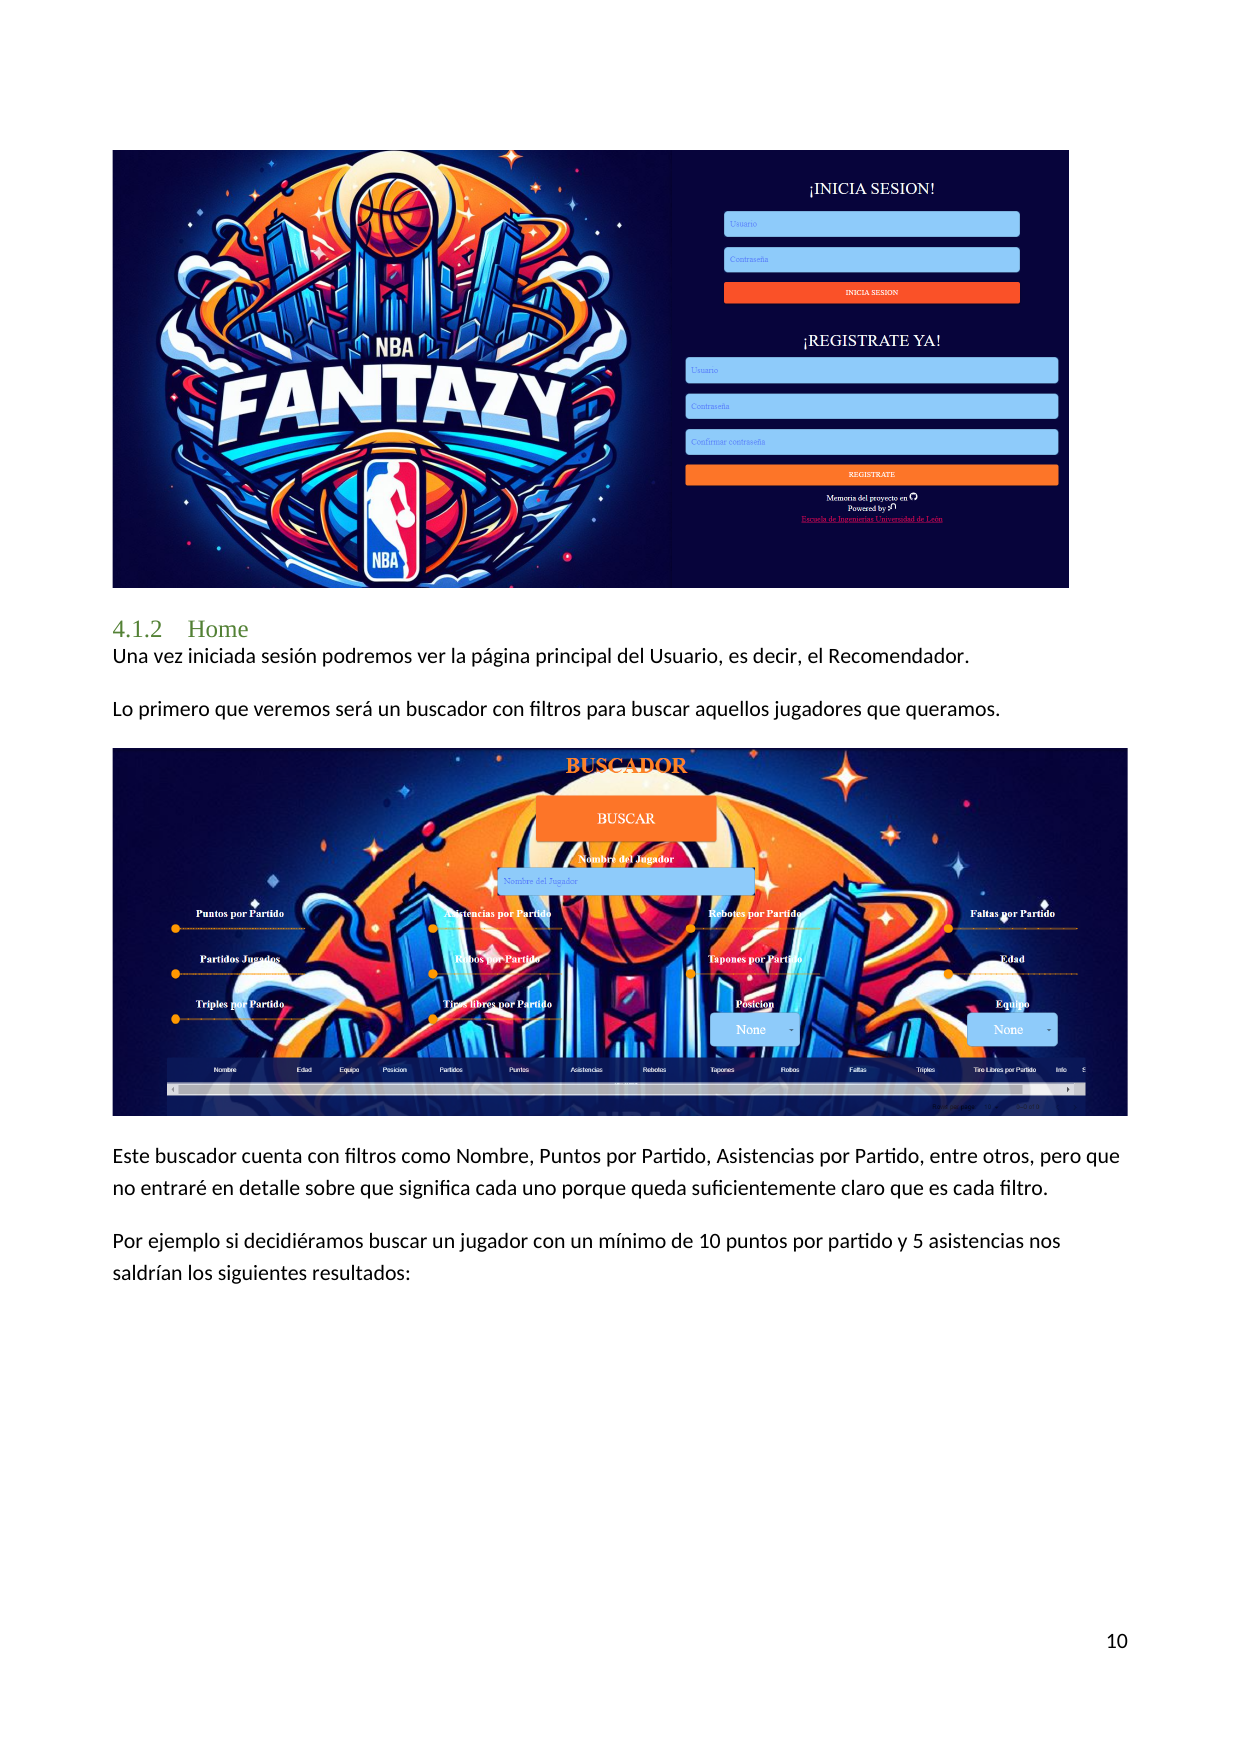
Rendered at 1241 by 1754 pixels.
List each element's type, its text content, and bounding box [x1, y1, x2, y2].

text Por ejemplo si decidiéramos buscar un jugador con un mínimo de 10 puntos por partido y 5 asistencias nos saldrían los siguientes resultados: [112, 1227, 1128, 1286]
picture [112, 150, 1069, 588]
text Lo primero que veremos será un buscador con filtros para buscar aquellos jugadores que queramos. [112, 695, 1128, 722]
text Una vez iniciada sesión podremos ver la página principal del Usuario, es decir, el Recomendador. [112, 642, 1128, 669]
picture [112, 748, 1128, 1116]
text Este buscador cuenta con filtros como Nombre, Puntos por Partido, Asistencias por Partido, entre otros, pero que no entraré en detalle sobre que significa cada uno porque queda suficientemente claro que es cada filtro. [112, 1142, 1128, 1201]
subtitle Home [112, 614, 1128, 642]
